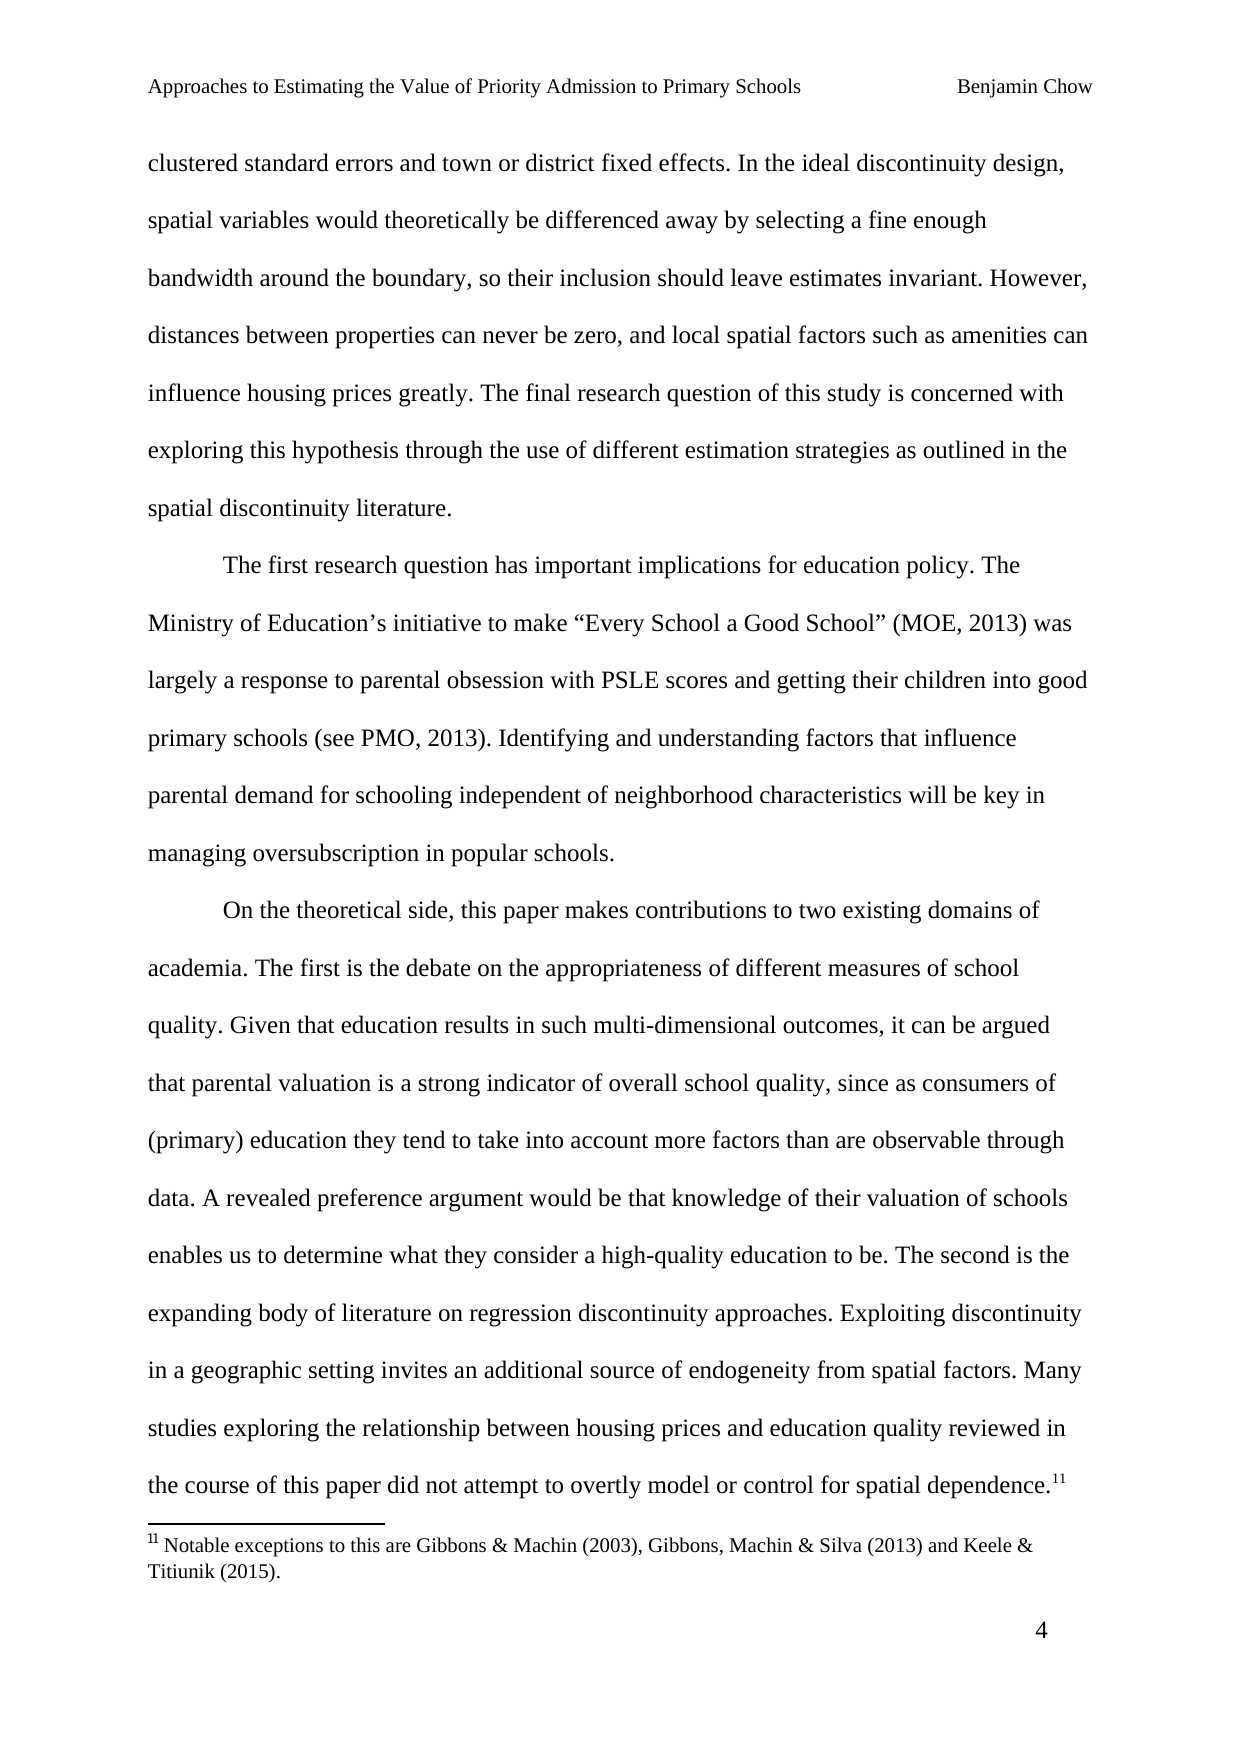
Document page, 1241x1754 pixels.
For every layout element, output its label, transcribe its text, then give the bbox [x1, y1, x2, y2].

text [148, 895, 1092, 1499]
text The first research question has important implications for education policy. The Ministry of Education’s initiative to make “Every School a Good School” (MOE, 2013) was largely a response to parental obsession with PSLE scores and getting their children into good primary schools (see PMO, 2013). Identifying and understanding factors that influence parental demand for schooling independent of neighborhood characteristics will be key in managing oversubscription in popular schools. [148, 550, 1092, 866]
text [148, 148, 1092, 521]
